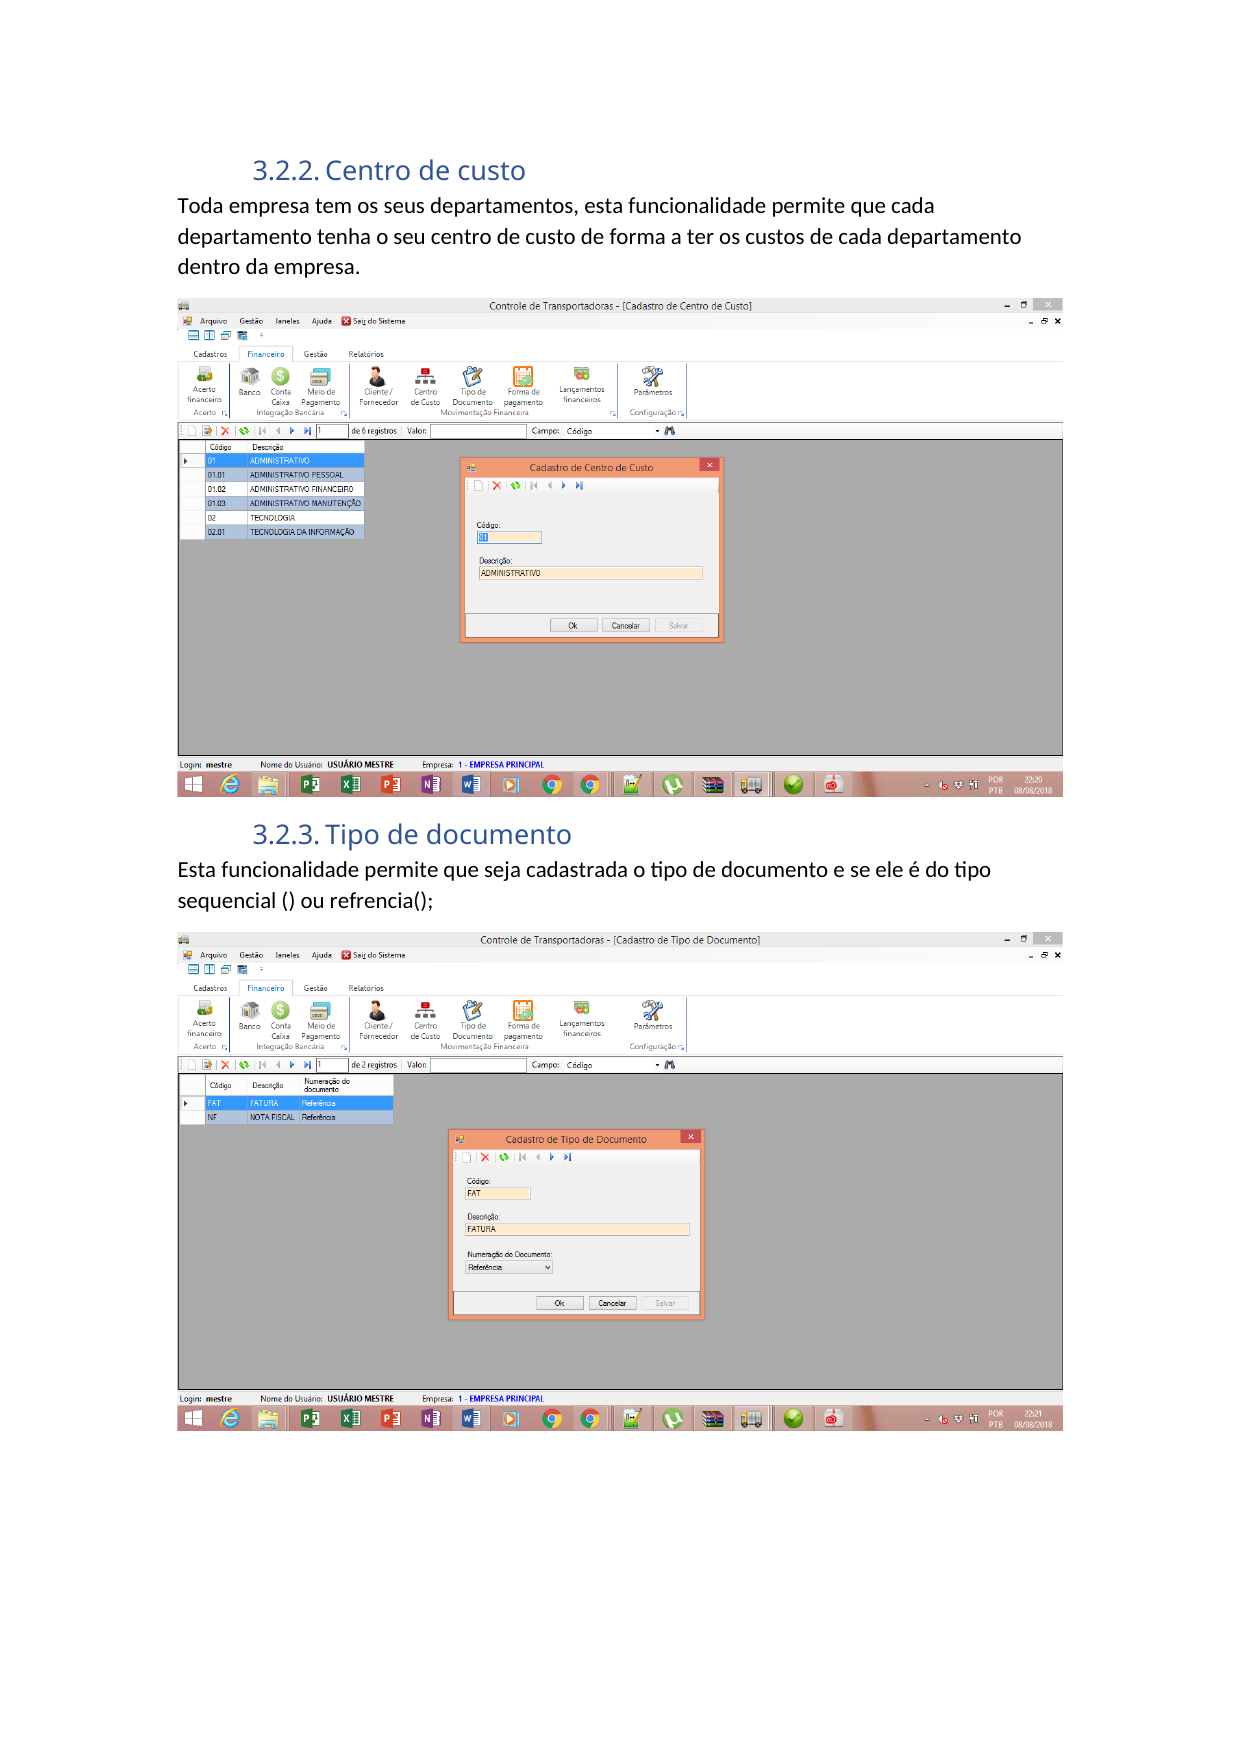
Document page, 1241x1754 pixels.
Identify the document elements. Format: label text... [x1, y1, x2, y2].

subtitle Tipo de documento [252, 816, 1063, 853]
text Toda empresa tem os seus departamentos, esta funcionalidade permite que cada departamento tenha o seu centro de custo de forma a ter os custos de cada departamento dentro da empresa. [177, 192, 1063, 280]
subtitle Centro de custo [252, 152, 1063, 189]
picture [177, 932, 1063, 1431]
text Esta funcionalidade permite que seja cadastrada o tipo de documento e se ele é do tipo sequencial () ou refrencia(); [177, 856, 1063, 914]
picture [177, 298, 1063, 797]
